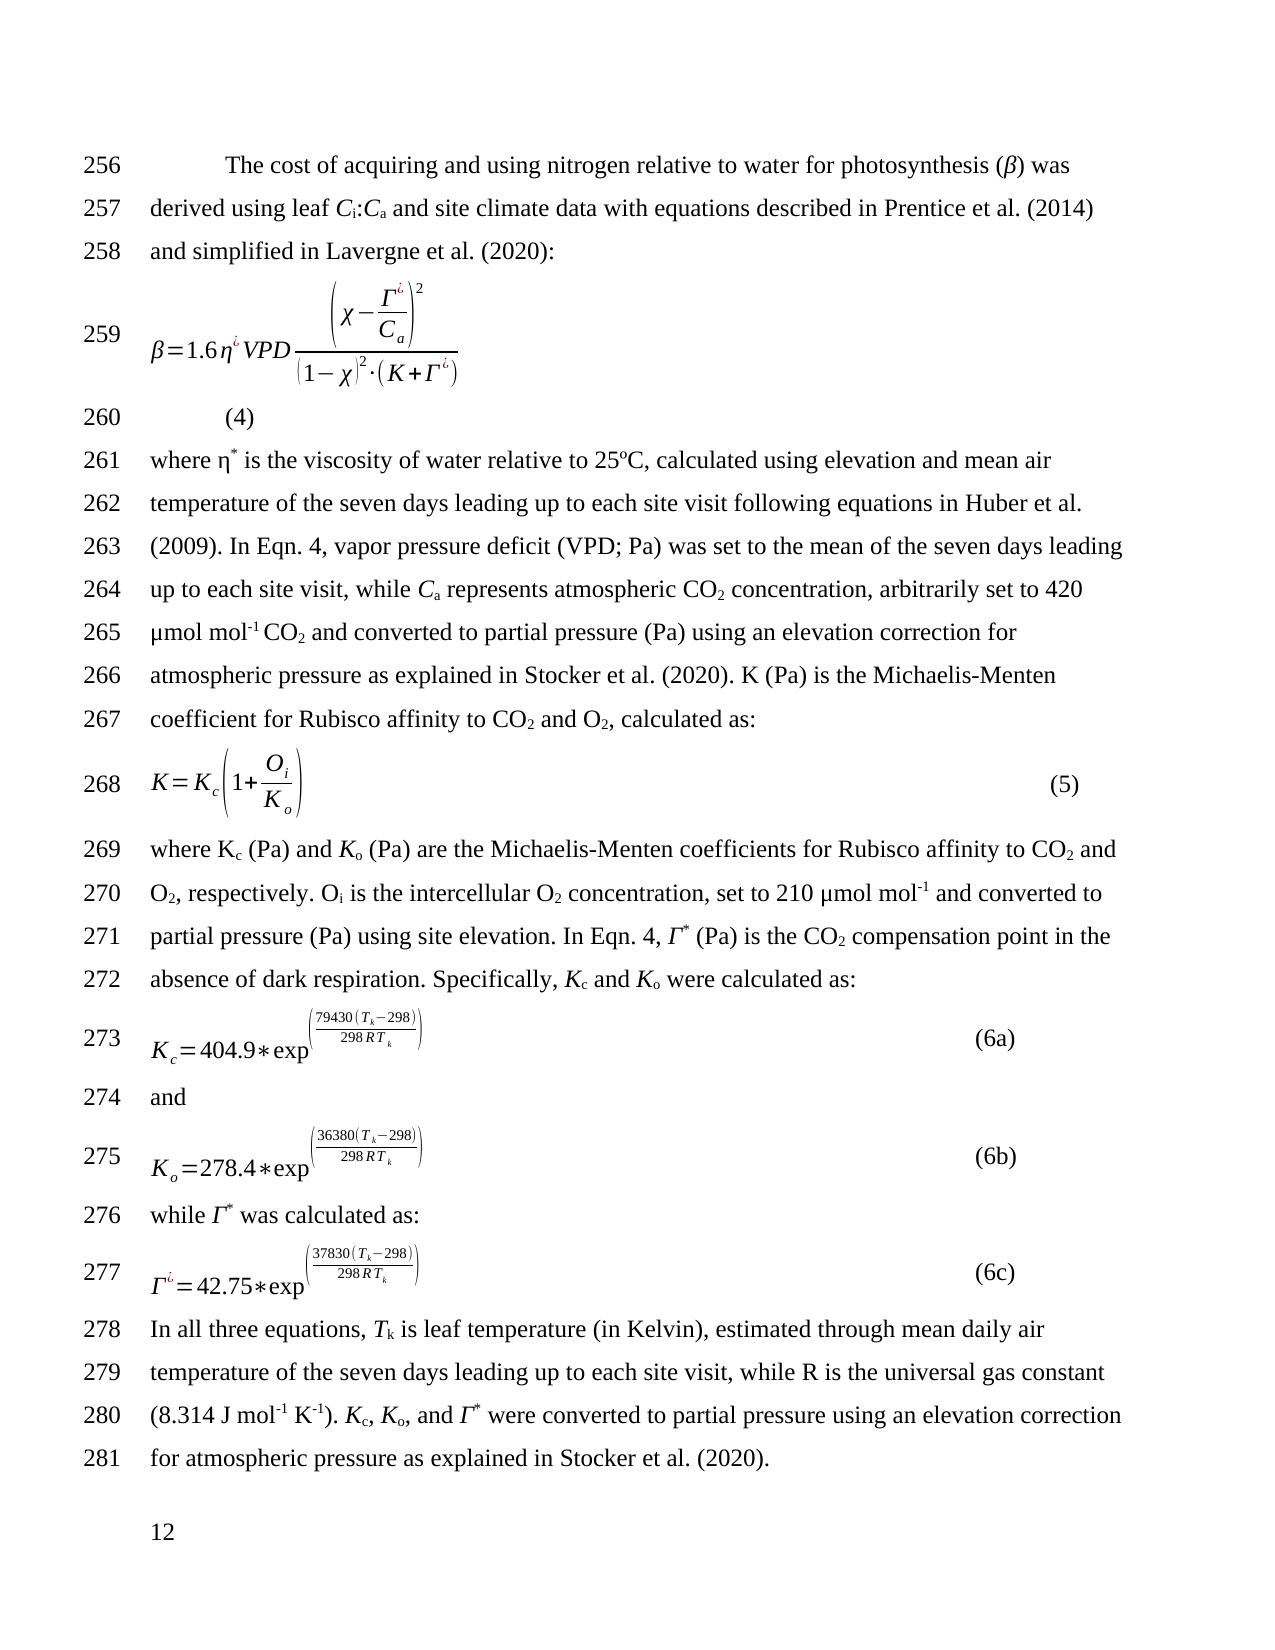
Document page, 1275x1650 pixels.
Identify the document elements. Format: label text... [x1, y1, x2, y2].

text while Γ* was calculated as: [150, 1200, 1125, 1229]
text (6b) [150, 1125, 1125, 1186]
text In all three equations, Tk is leaf temperature (in Kelvin), estimated through mean daily air temperature of the seven days leading up to each site visit, while R is the universal gas constant (8.314 J mol-1 K-1). Kc, Ko, and Γ* were converted to partial pressure using an elevation correction for atmospheric pressure as explained in Stocker et al. (2020). [150, 1314, 1125, 1472]
text (6a) [150, 1007, 1125, 1067]
text (6c) [150, 1243, 1125, 1300]
text and [150, 1082, 1125, 1111]
text where Kc (Pa) and Ko (Pa) are the Michaelis-Menten coefficients for Rubisco affinity to CO2 and O2, respectively. Oi is the intercellular O2 concentration, set to 210 μmol mol-1 and converted to partial pressure (Pa) using site elevation. In Eqn. 4, Γ* (Pa) is the CO2 compensation point in the absence of dark respiration. Specifically, Kc and Ko were calculated as: [150, 834, 1125, 993]
text The cost of acquiring and using nitrogen relative to water for photosynthesis (β) was derived using leaf Ci:Ca and site climate data with equations described in Prentice et al. (2014) and simplified in Lavergne et al. (2020): [150, 150, 1125, 265]
text where η* is the viscosity of water relative to 25ºC, calculated using elevation and mean air temperature of the seven days leading up to each site visit following equations in Huber et al. (2009). In Eqn. 4, vapor pressure deficit (VPD; Pa) was set to the mean of the seven days leading up to each site visit, while Ca represents atmospheric CO2 concentration, arbitrarily set to 420 μmol mol-1 CO2 and converted to partial pressure (Pa) using an elevation correction for atmospheric pressure as explained in Stocker et al. (2020). K (Pa) is the Michaelis-Menten coefficient for Rubisco affinity to CO2 and O2, calculated as: [150, 445, 1125, 732]
text (5) [150, 747, 1125, 820]
text (4) [150, 279, 1125, 431]
